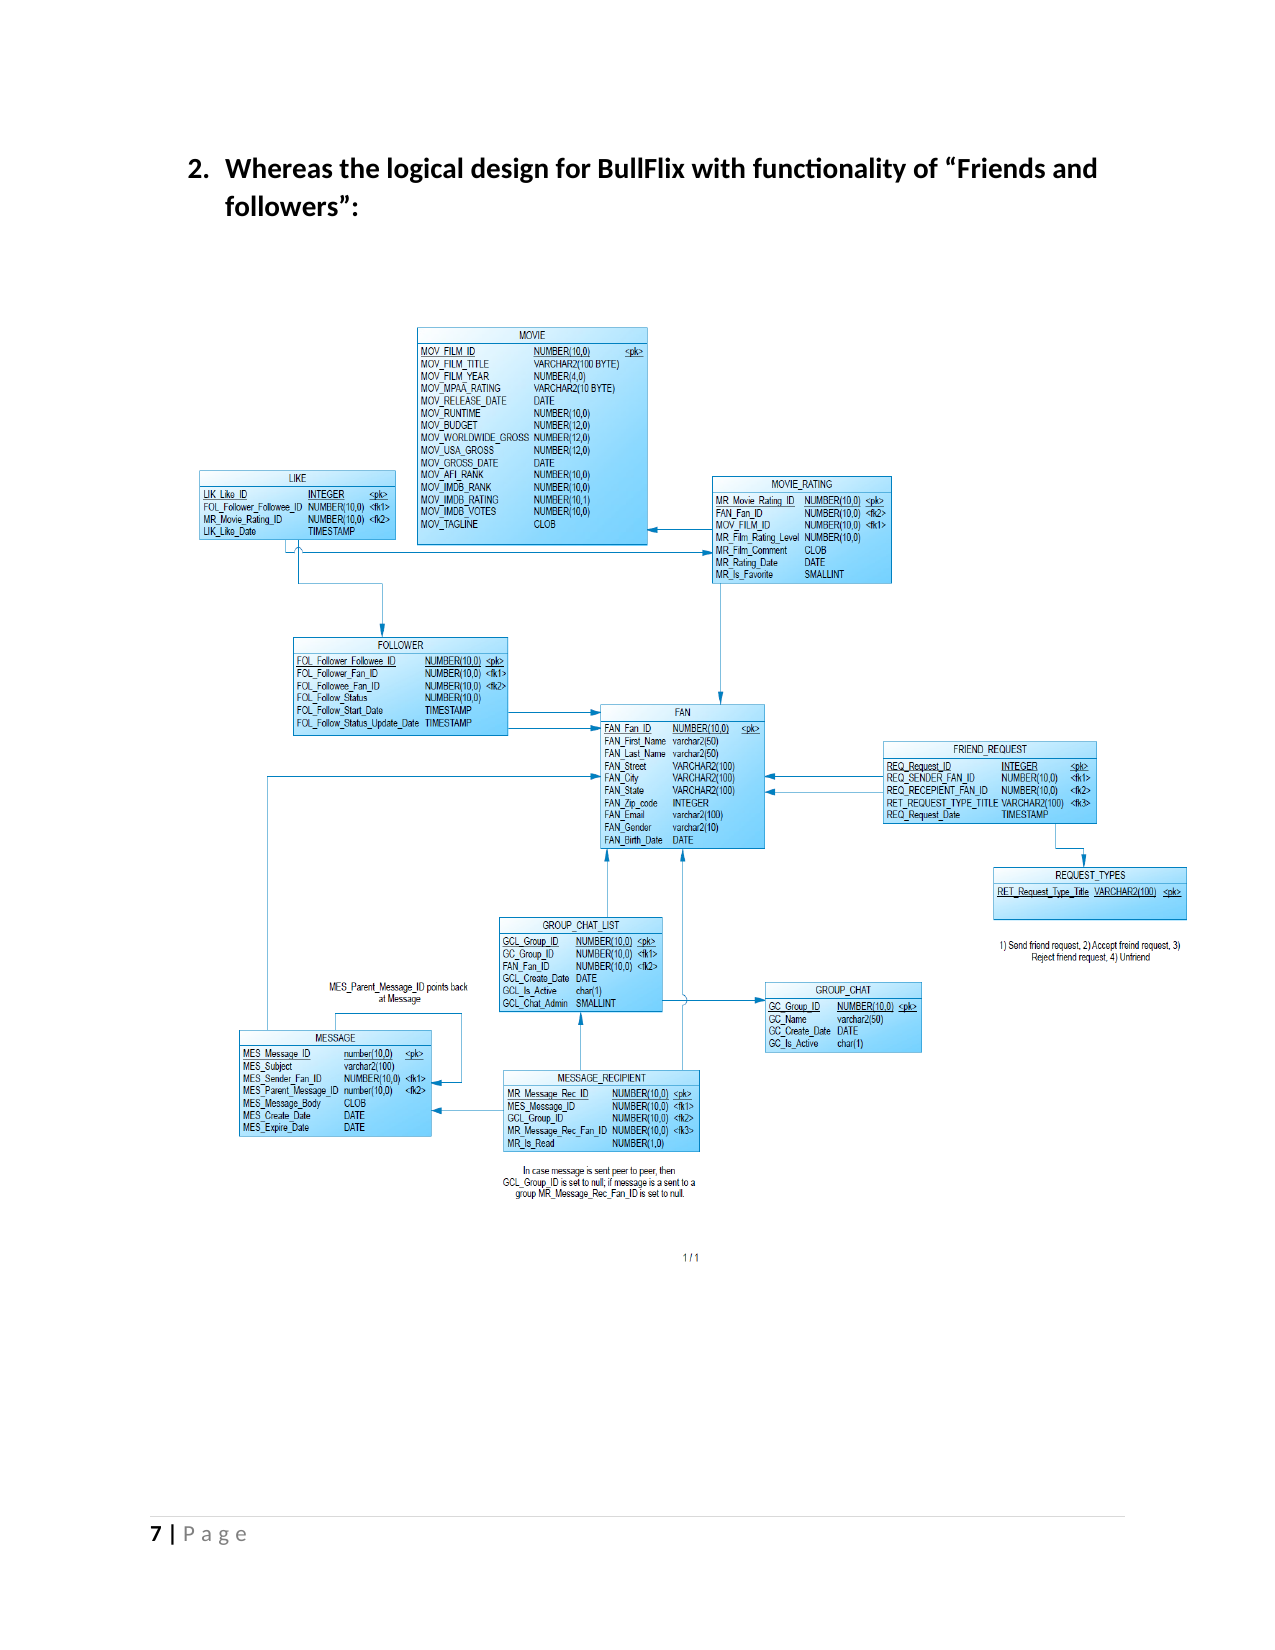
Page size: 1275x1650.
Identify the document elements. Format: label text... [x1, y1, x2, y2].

list Whereas the logical design for BullFlix with functionality of “Friends and followers”: [187, 150, 1125, 224]
